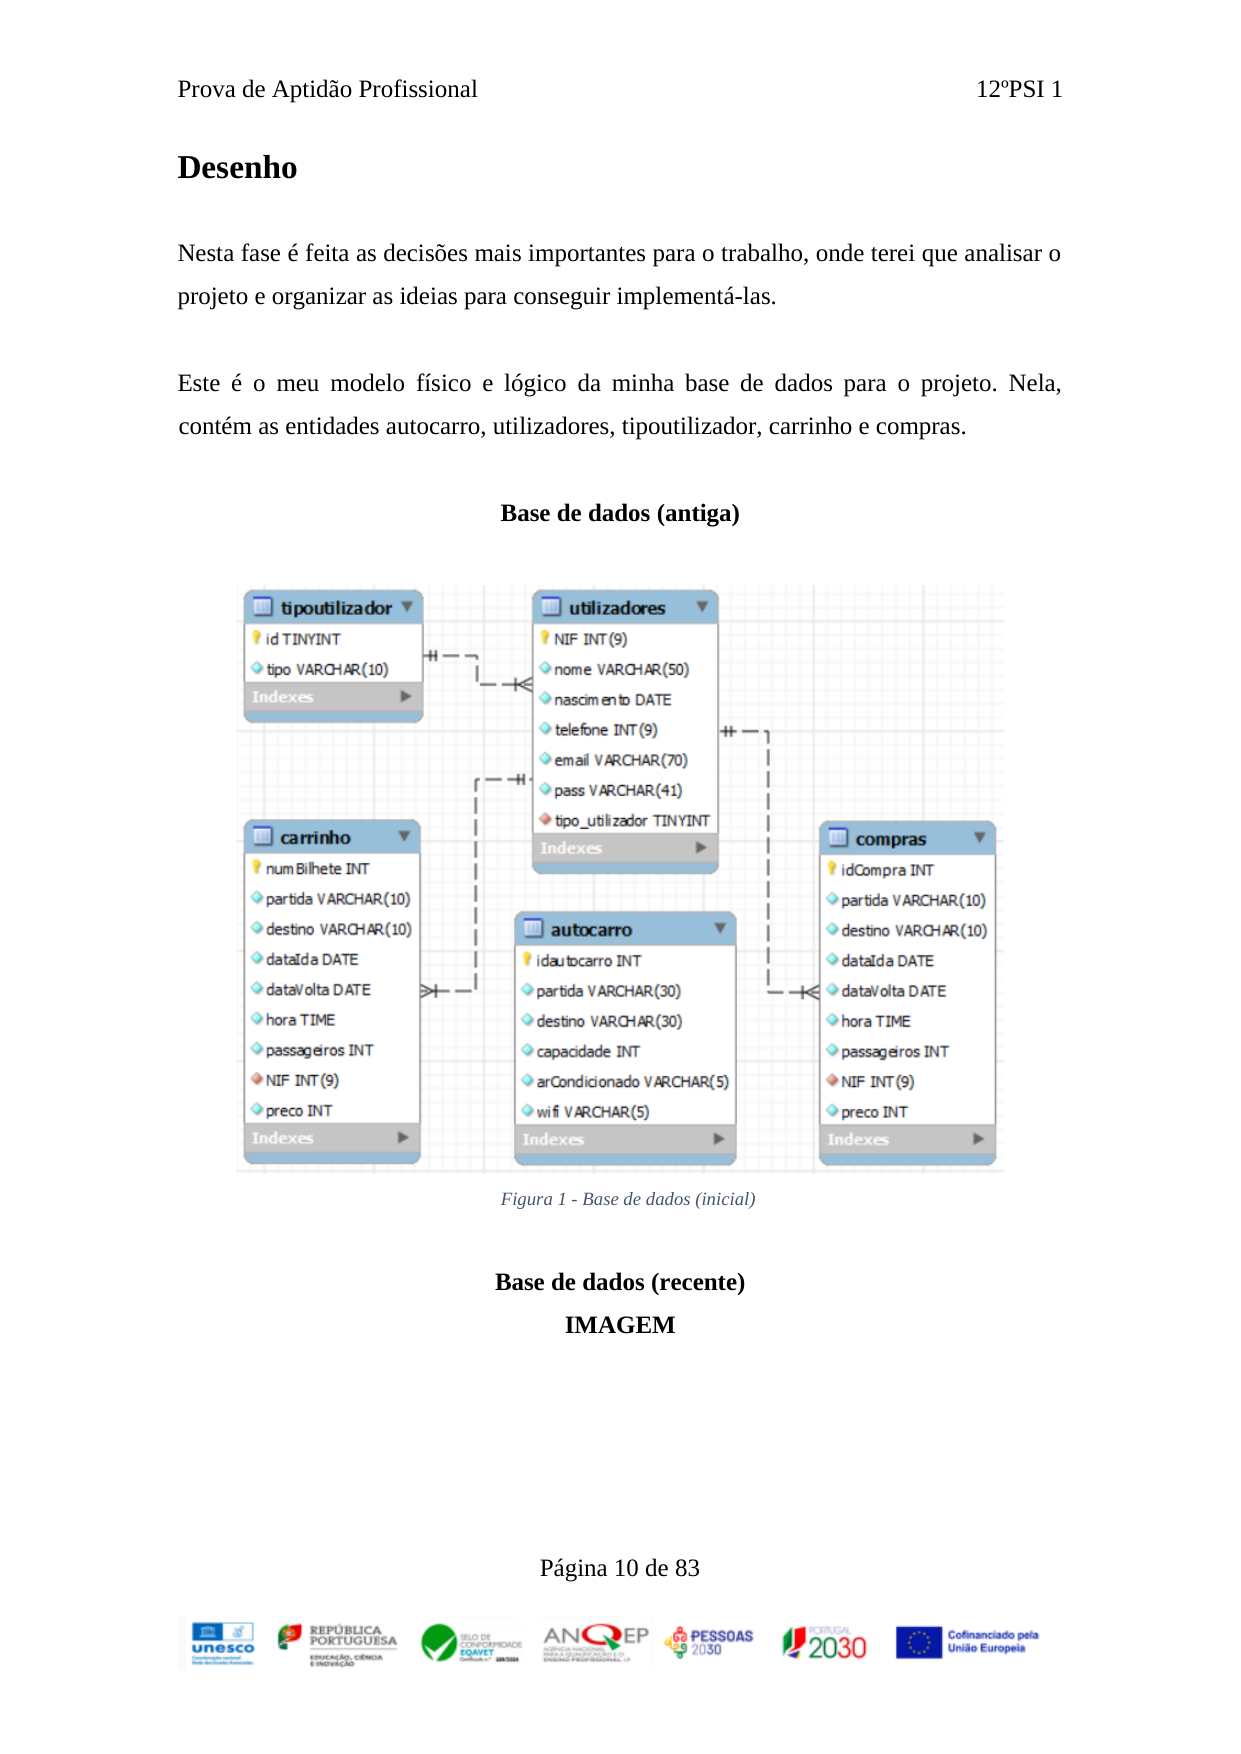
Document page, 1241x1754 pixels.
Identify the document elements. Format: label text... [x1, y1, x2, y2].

picture [236, 585, 1004, 1174]
picture [177, 1615, 1084, 1677]
text Figura 1 - Base de dados (inicial) [195, 1188, 1063, 1209]
subtitle Desenho [177, 148, 1063, 186]
text Este é o meu modelo físico e lógico da minha base de dados para o projeto. Nela, contém as entidades autocarro, utilizadores, tipoutilizador, carrinho e compras. [177, 368, 1063, 440]
text Base de dados (antiga) [177, 498, 1063, 527]
text IMAGEM [177, 1310, 1063, 1339]
text Nesta fase é feita as decisões mais importantes para o trabalho, onde terei que analisar o projeto e organizar as ideias para conseguir implementá-las. [177, 238, 1063, 309]
text Base de dados (recente) [177, 1267, 1063, 1296]
